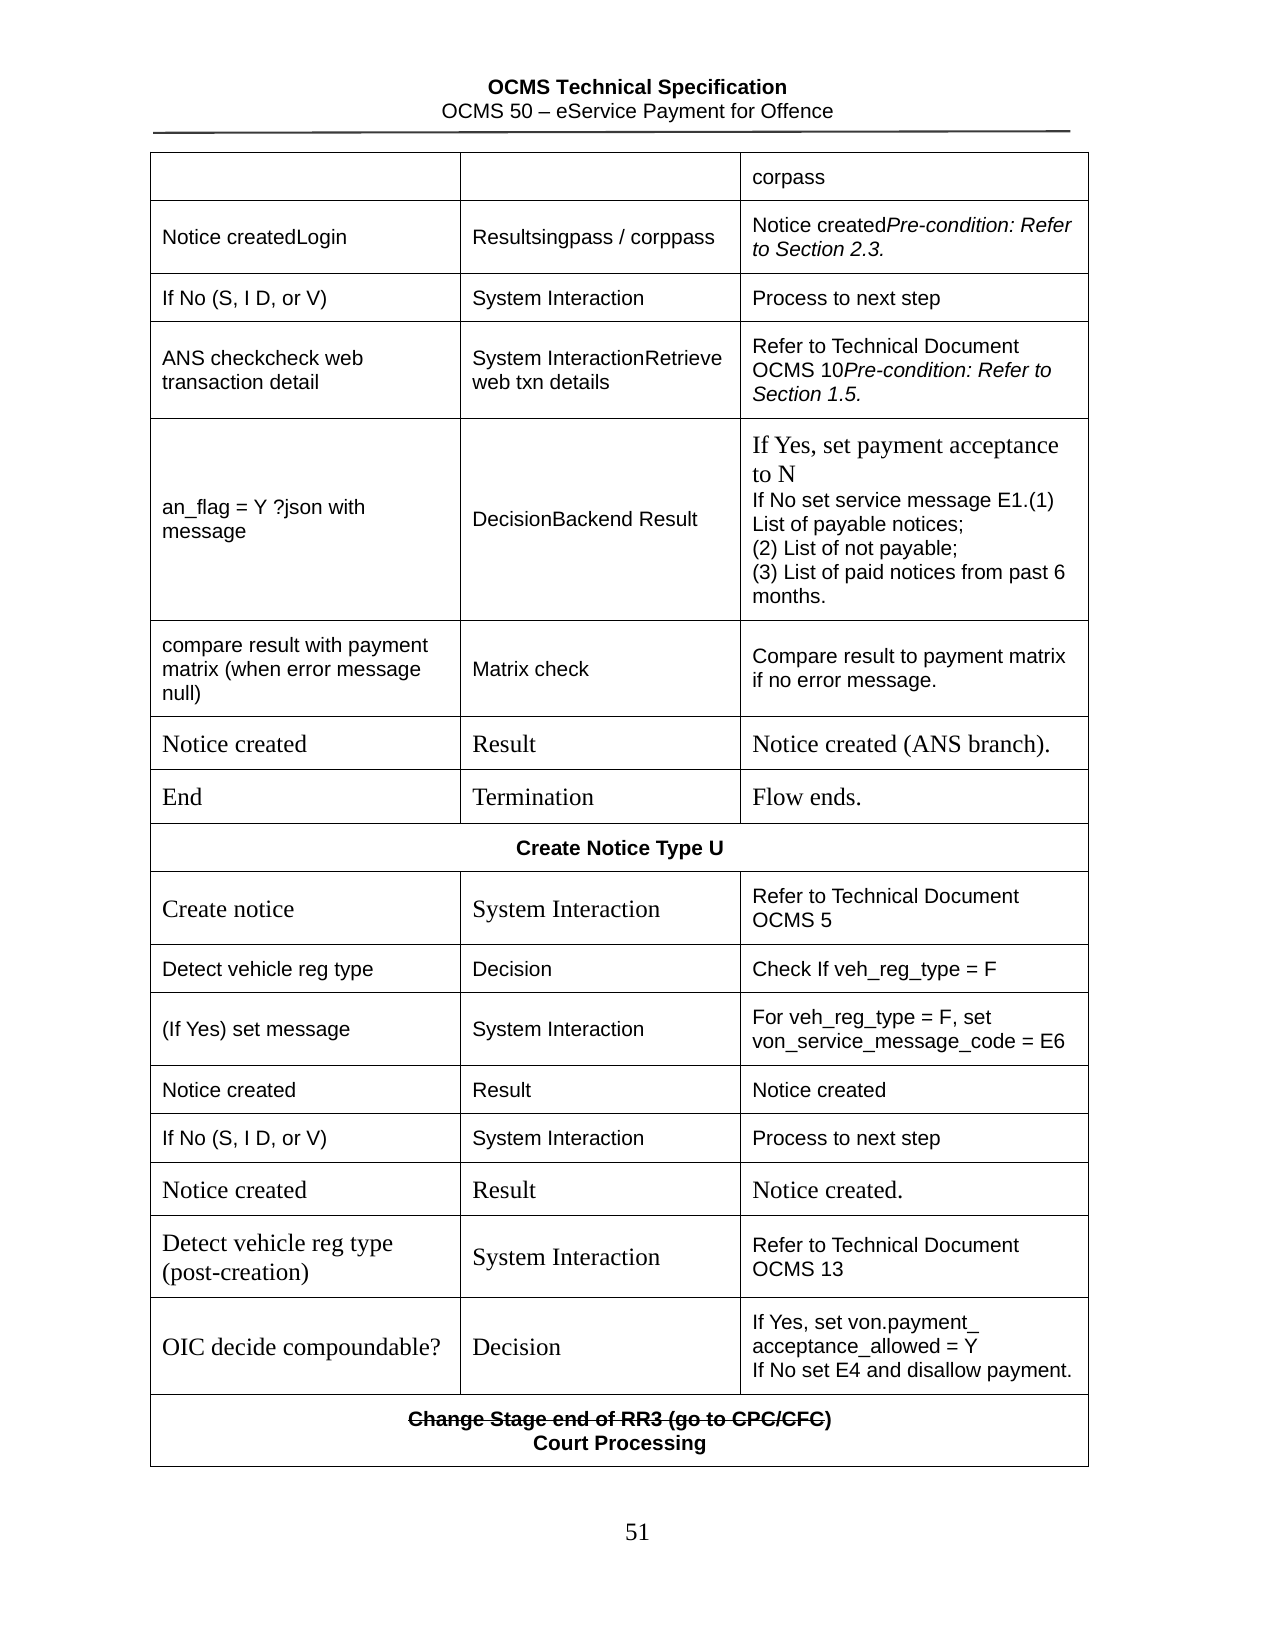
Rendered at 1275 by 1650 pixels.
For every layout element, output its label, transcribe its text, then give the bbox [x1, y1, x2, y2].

table_cell [461, 945, 740, 992]
table_cell [741, 770, 1088, 823]
table_cell [741, 1298, 1088, 1394]
table_cell [151, 621, 460, 716]
table_cell [461, 322, 740, 418]
table_cell [741, 1114, 1088, 1162]
table_cell [741, 419, 1088, 619]
table_cell [461, 1114, 740, 1162]
table_cell [151, 1114, 460, 1162]
table_cell [461, 201, 740, 273]
table_cell [151, 1216, 460, 1297]
table_cell [741, 1216, 1088, 1297]
table_cell [741, 153, 1088, 200]
table_cell [151, 322, 460, 418]
table_cell [151, 717, 460, 769]
table_cell [461, 1066, 740, 1113]
table_cell [151, 824, 1088, 871]
table_cell [151, 1163, 460, 1215]
table_cell [461, 770, 740, 823]
table_cell [461, 1216, 740, 1297]
table_cell [151, 201, 460, 273]
table_cell [151, 993, 460, 1065]
table_cell [151, 1298, 460, 1394]
table_cell [461, 993, 740, 1065]
table_cell Court Processing [151, 1395, 1088, 1466]
table_cell [151, 872, 460, 944]
table_cell [461, 872, 740, 944]
table_cell [151, 419, 460, 619]
table_cell [741, 717, 1088, 769]
table_cell [741, 945, 1088, 992]
table_cell [741, 201, 1088, 273]
table_cell [151, 1066, 460, 1113]
table_cell [741, 872, 1088, 944]
table_cell [151, 274, 460, 321]
table_cell [461, 621, 740, 716]
table_cell [741, 993, 1088, 1065]
table_cell [741, 1066, 1088, 1113]
table_cell [151, 770, 460, 823]
table_cell [461, 1298, 740, 1394]
table_cell [151, 945, 460, 992]
table_cell [741, 322, 1088, 418]
table_cell [461, 153, 740, 200]
table_cell [461, 274, 740, 321]
table_cell [741, 274, 1088, 321]
table_cell [151, 153, 460, 200]
table_cell [461, 419, 740, 619]
table_cell [741, 621, 1088, 716]
table_cell [741, 1163, 1088, 1215]
table_cell [461, 717, 740, 769]
table_cell [461, 1163, 740, 1215]
